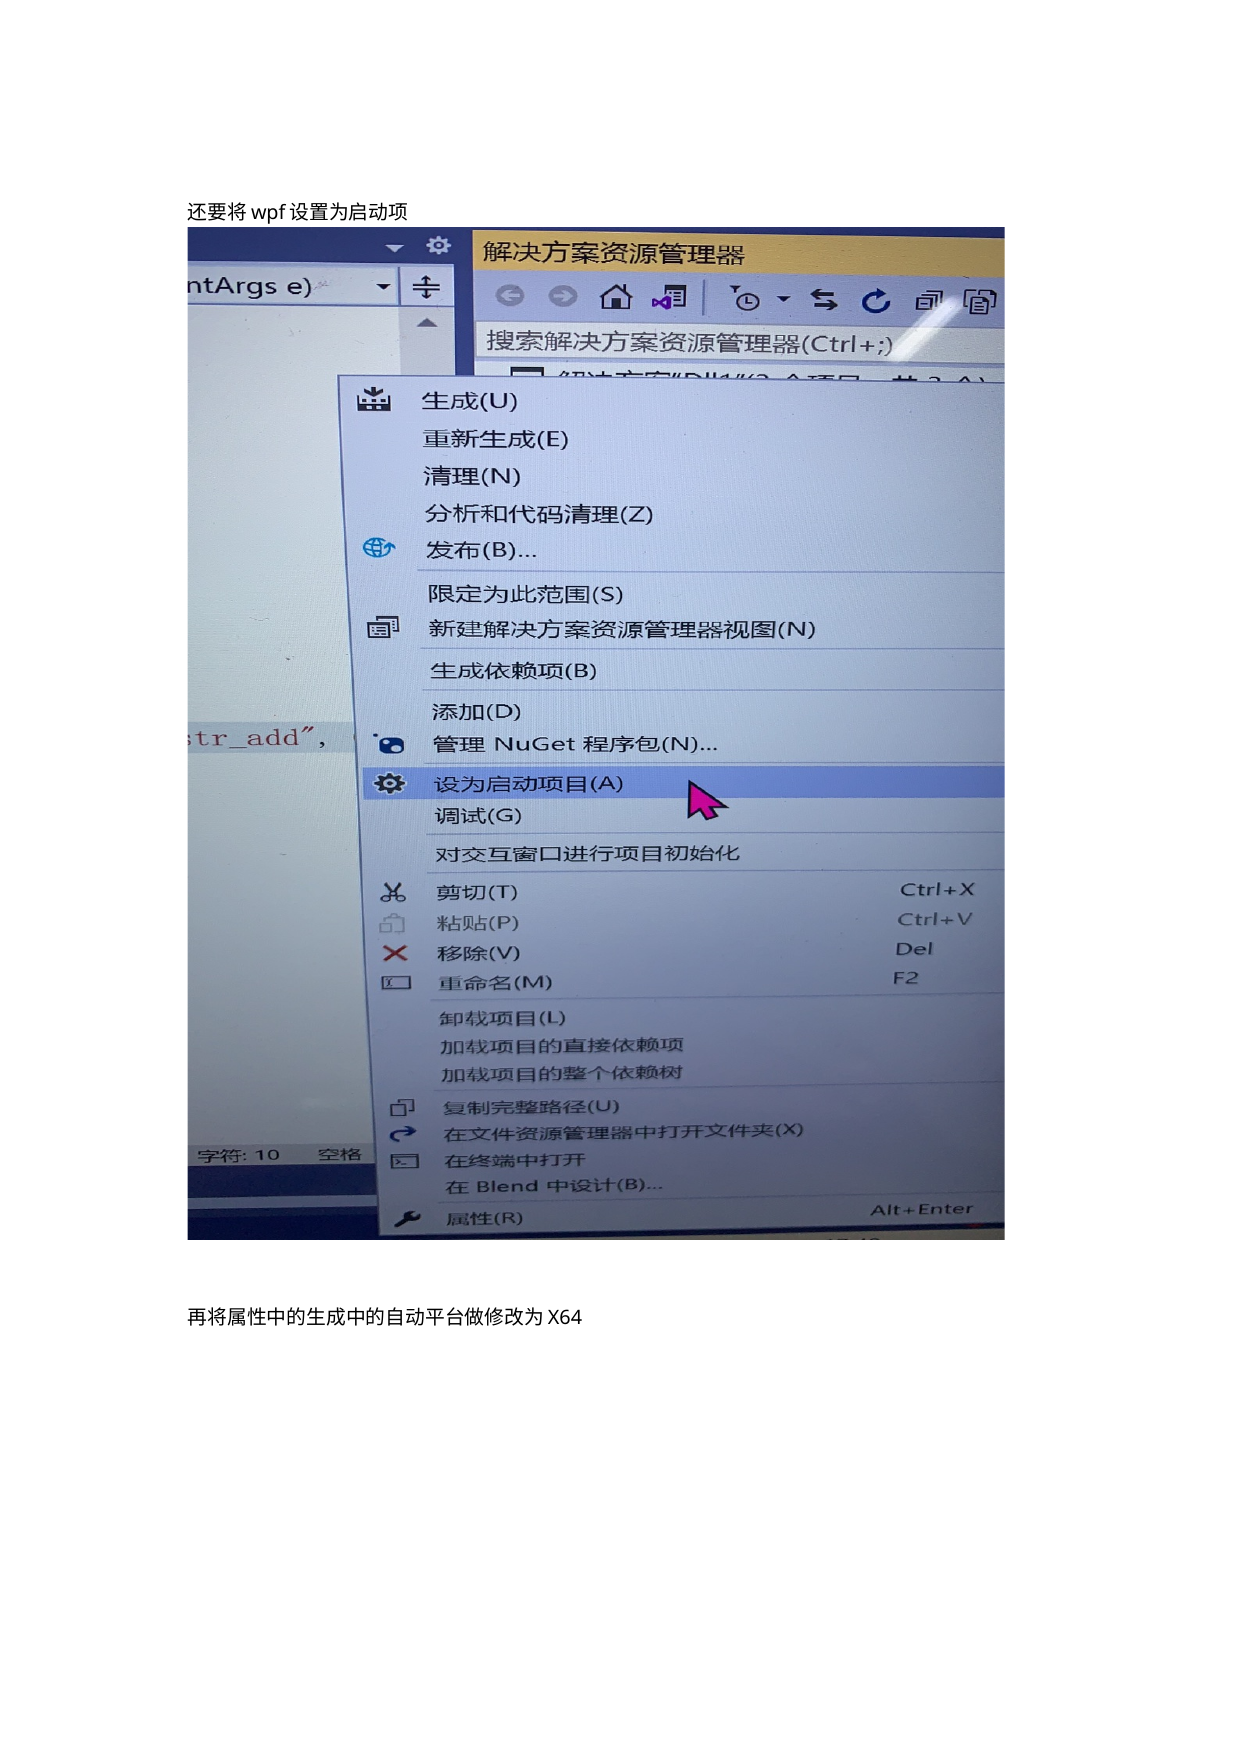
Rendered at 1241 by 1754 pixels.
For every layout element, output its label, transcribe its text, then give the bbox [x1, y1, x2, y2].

picture [187, 227, 1005, 1240]
text 再将属性中的生成中的自动平台做修改为X64 [187, 1299, 1053, 1332]
